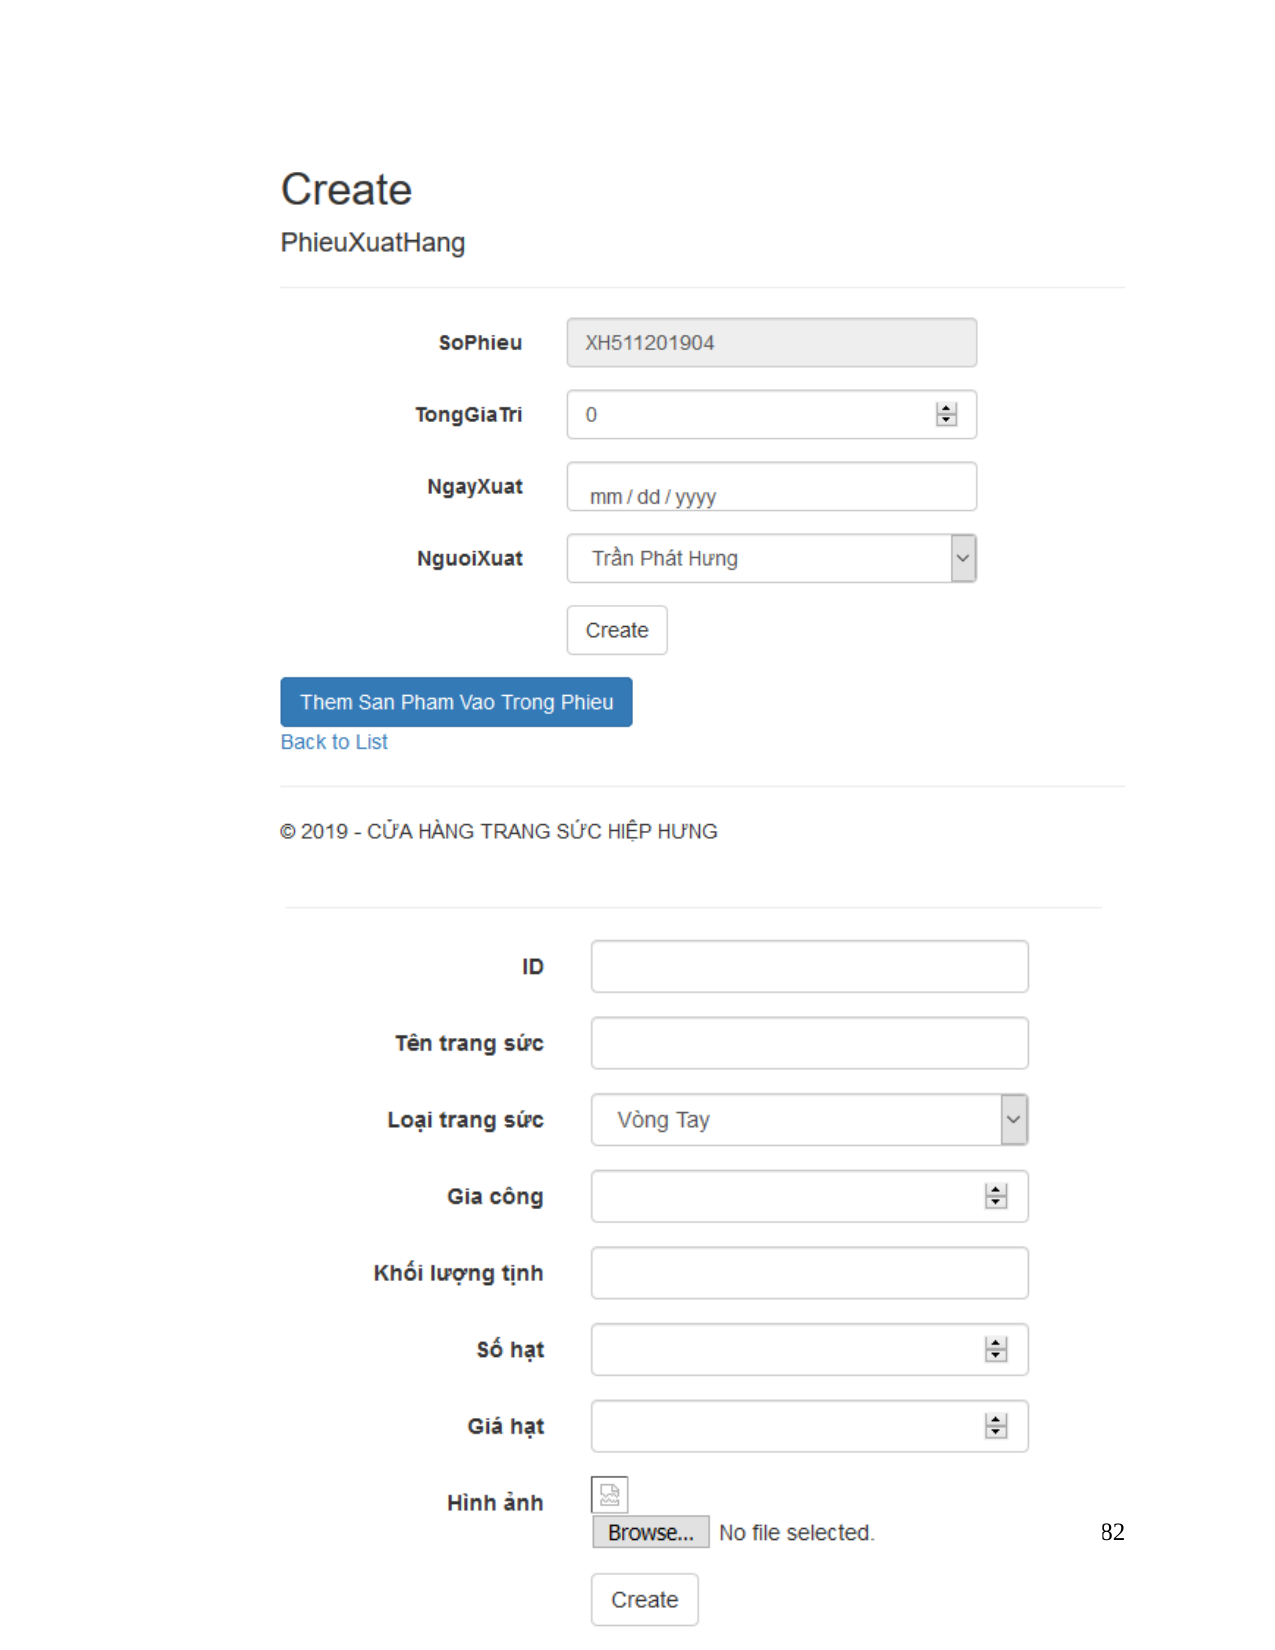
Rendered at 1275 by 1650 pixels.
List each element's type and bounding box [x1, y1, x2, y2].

picture [225, 150, 1125, 1650]
